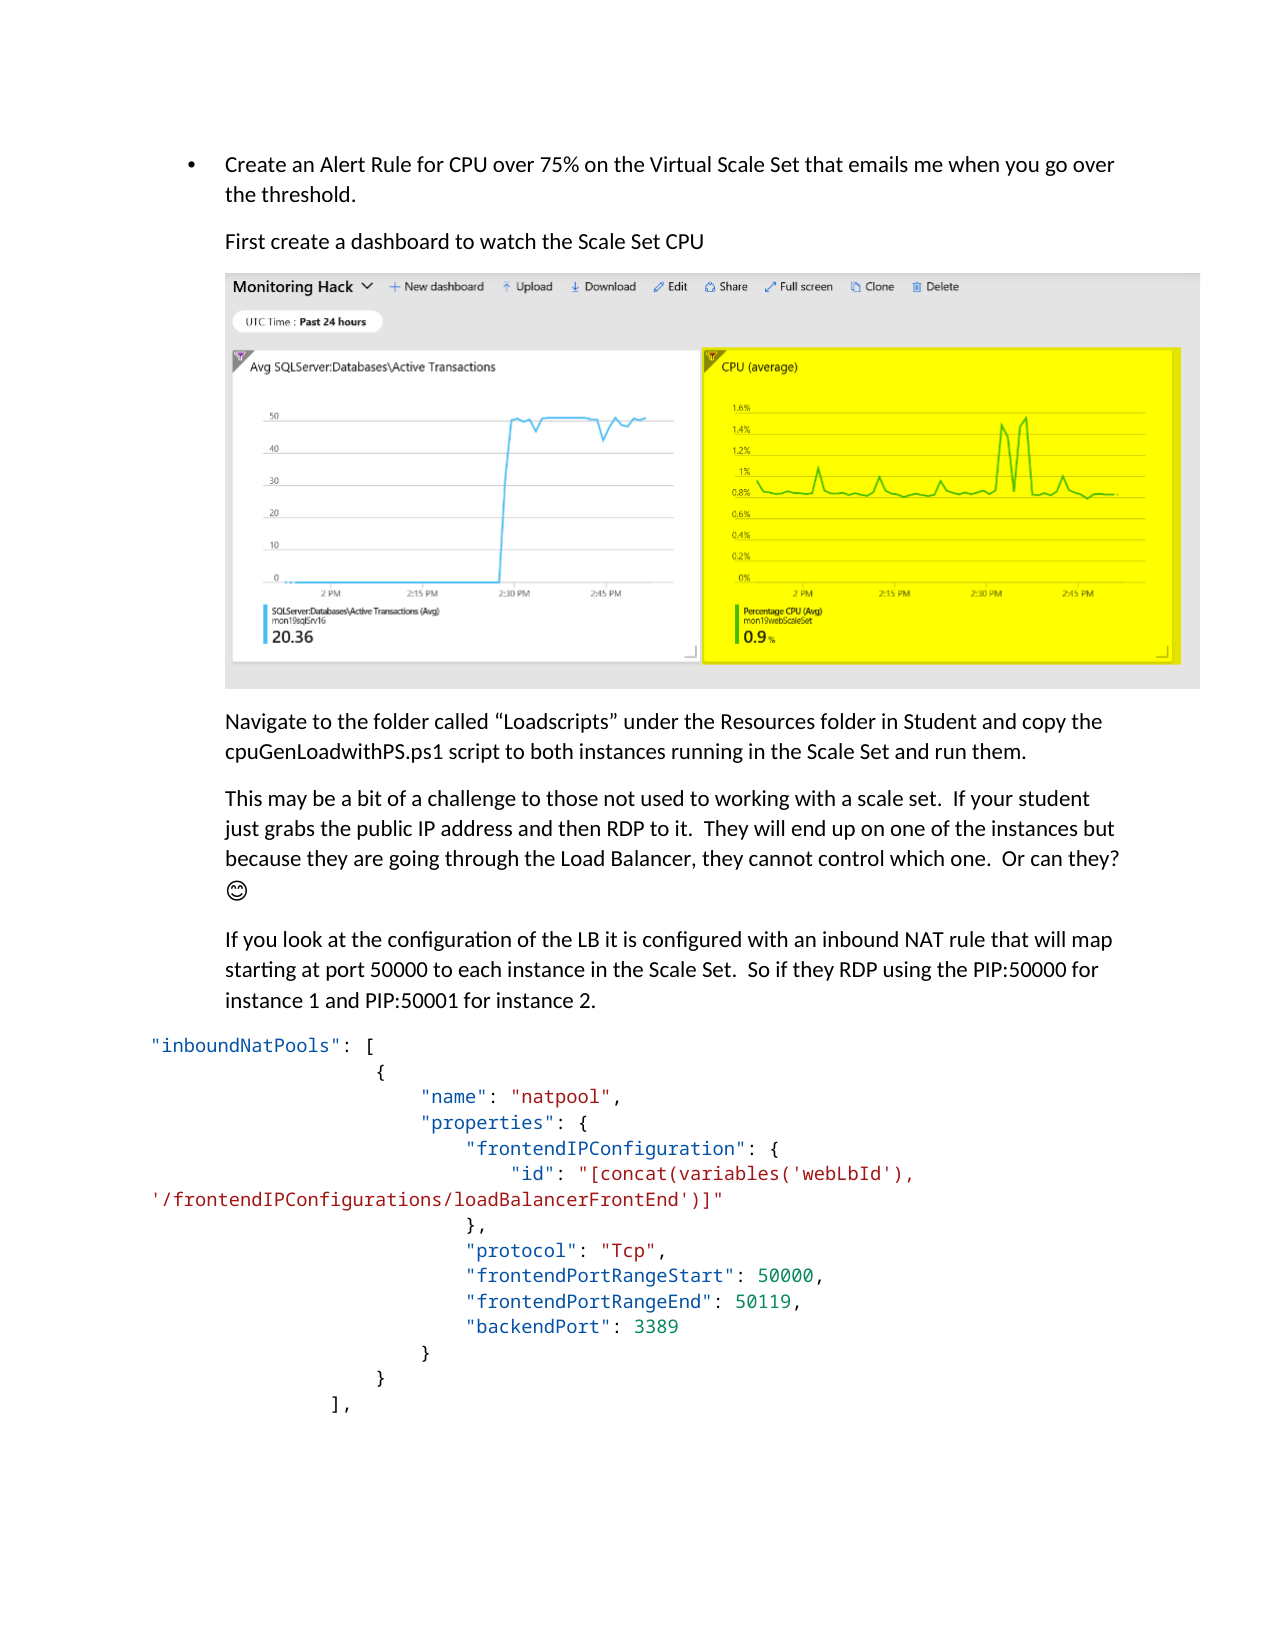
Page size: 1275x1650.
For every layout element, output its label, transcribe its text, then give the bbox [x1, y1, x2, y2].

text If you look at the configuration of the LB it is configured with an inbound NAT rule that will map starting at port 50000 to each instance in the Scale Set. So if they RDP using the PIP:50000 for instance 1 and PIP:50001 for instance 2. [225, 925, 1125, 1014]
text "frontendPortRangeStart": 50000, [150, 1262, 1125, 1288]
text }, [150, 1211, 1125, 1237]
text "backendPort": 3389 [150, 1313, 1125, 1339]
text "id": "[concat(variables('webLbId'), '/frontendIPConfigurations/loadBalancerFrontEnd')]" [150, 1160, 1125, 1211]
picture [225, 273, 1200, 689]
text "inboundNatPools": [ [150, 1033, 1125, 1058]
text { [150, 1058, 1125, 1084]
text Navigate to the folder called “Loadscripts” under the Resources folder in Student and copy the cpuGenLoadwithPS.ps1 script to both instances running in the Scale Set and run them. [225, 707, 1125, 765]
text "frontendPortRangeEnd": 50119, [150, 1288, 1125, 1313]
text First create a dashboard to watch the Scale Set CPU [225, 227, 1125, 255]
text "name": "natpool", [150, 1084, 1125, 1109]
text "protocol": "Tcp", [150, 1237, 1125, 1262]
text This may be a bit of a challenge to those not used to working with a scale set. If your student just grabs the public IP address and then RDP to it. They will end up on one of the instances but because they are going through the Load Balancer, they cannot control which one. Or can they? [225, 784, 1125, 906]
text ], [150, 1390, 1125, 1416]
list Create an Alert Rule for CPU over 75% on the Virtual Scale Set that emails me when you go over the threshold. [187, 150, 1125, 208]
text "frontendIPConfiguration": { [150, 1135, 1125, 1160]
text "properties": { [150, 1109, 1125, 1135]
text } [150, 1364, 1125, 1390]
text } [150, 1339, 1125, 1364]
